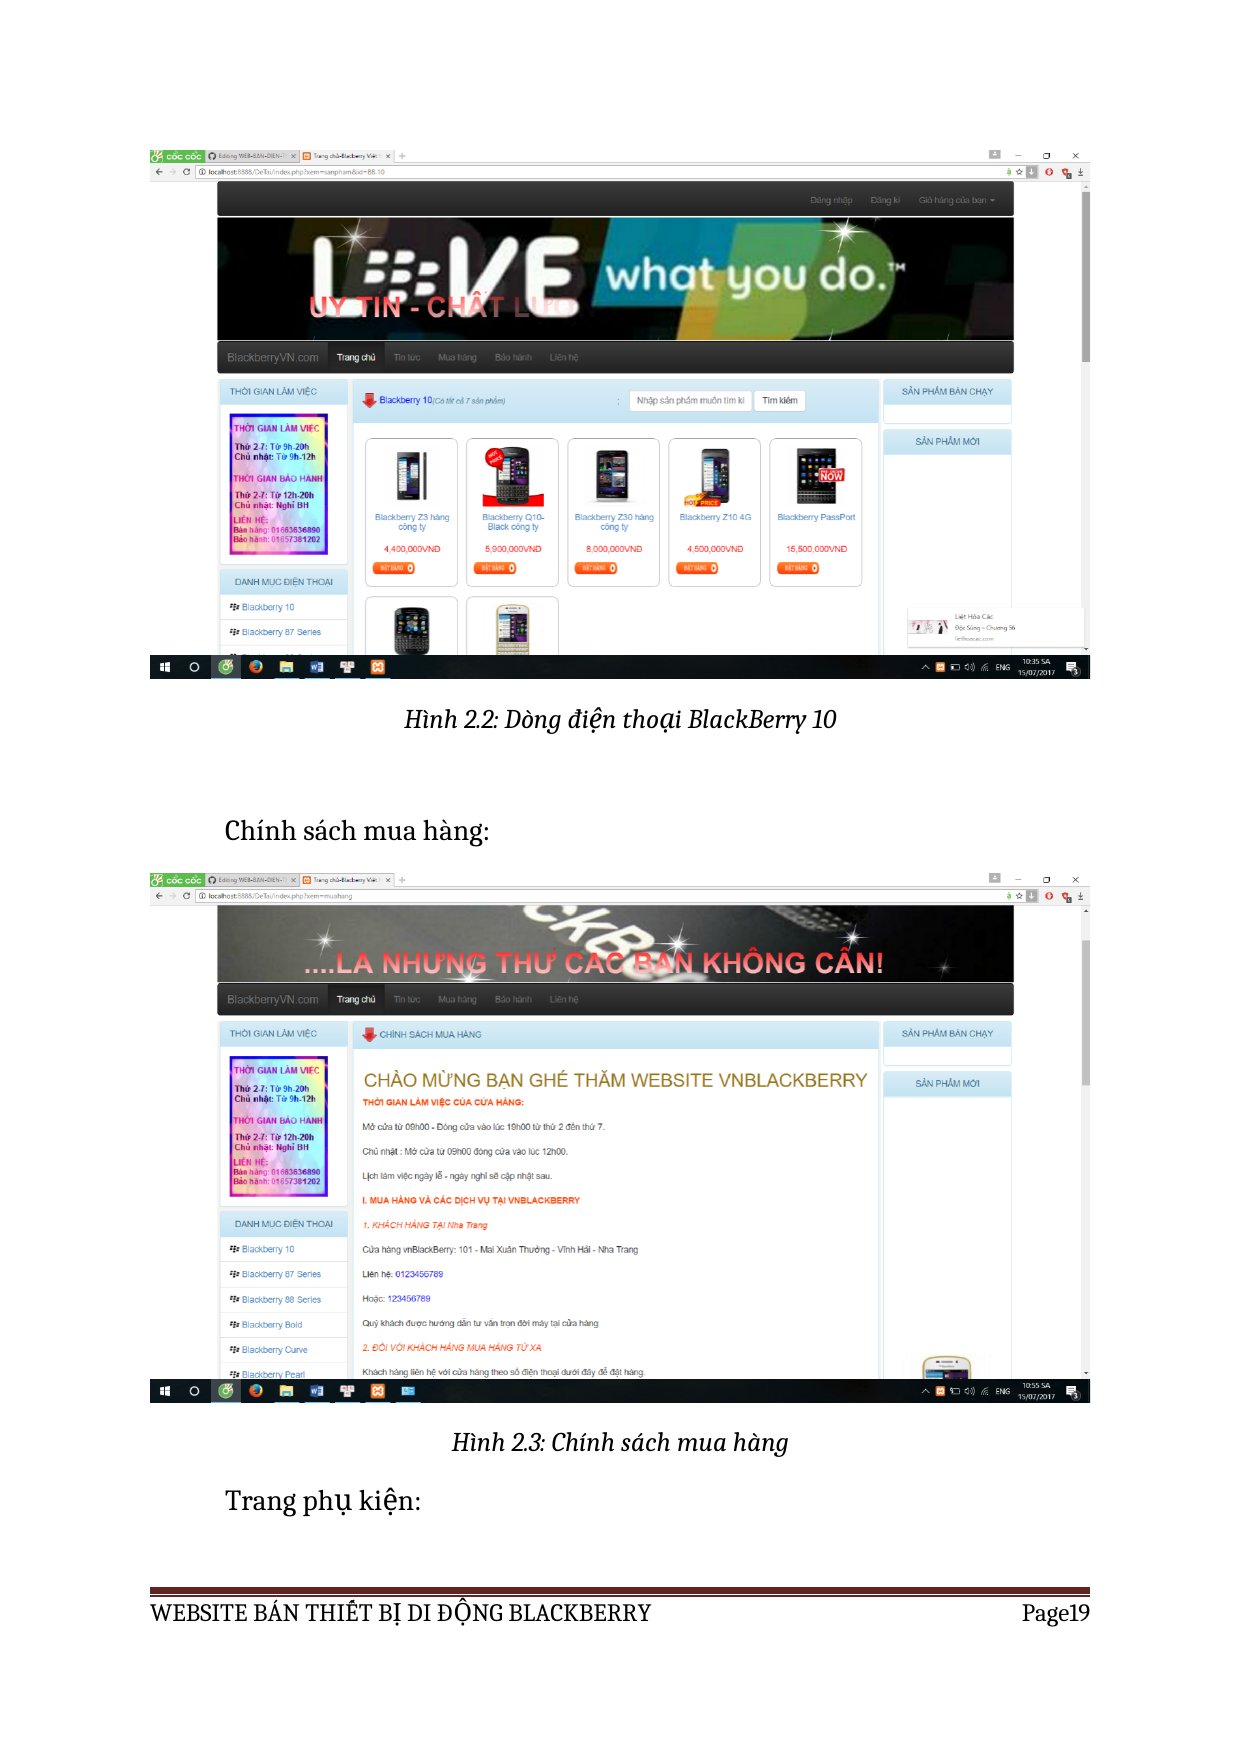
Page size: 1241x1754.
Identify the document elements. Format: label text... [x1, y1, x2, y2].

picture [150, 150, 1091, 679]
text Hình 2.3: Chính sách mua hàng [150, 1427, 1090, 1459]
text Chính sách mua hàng: [150, 814, 1090, 848]
text Trang phụ kiện: [150, 1484, 1090, 1518]
text Hình 2.2: Dòng điện thoại BlackBerry 10 [150, 704, 1090, 735]
picture [150, 873, 1091, 1403]
